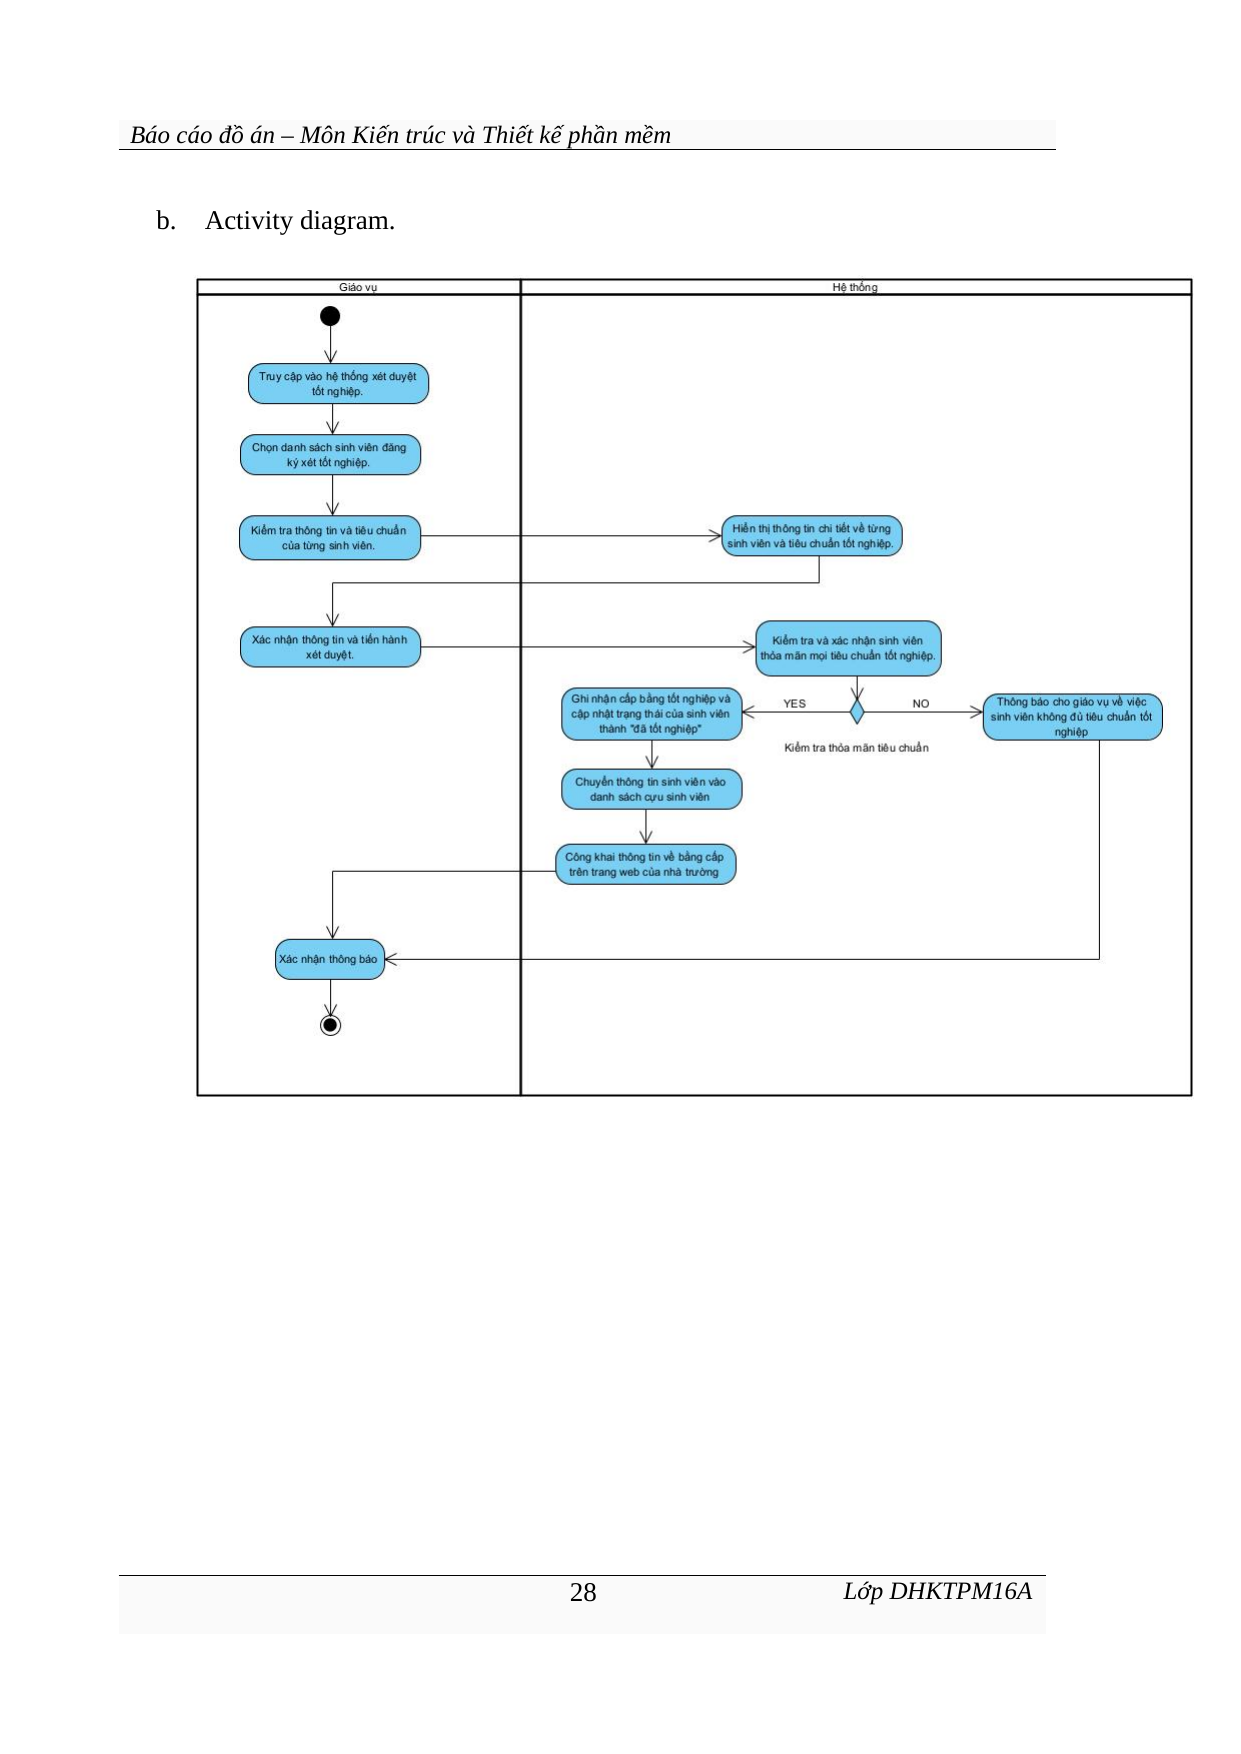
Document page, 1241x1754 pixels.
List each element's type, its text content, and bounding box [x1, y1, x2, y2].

picture [193, 275, 1197, 1101]
list Activity diagram. [156, 204, 1122, 235]
